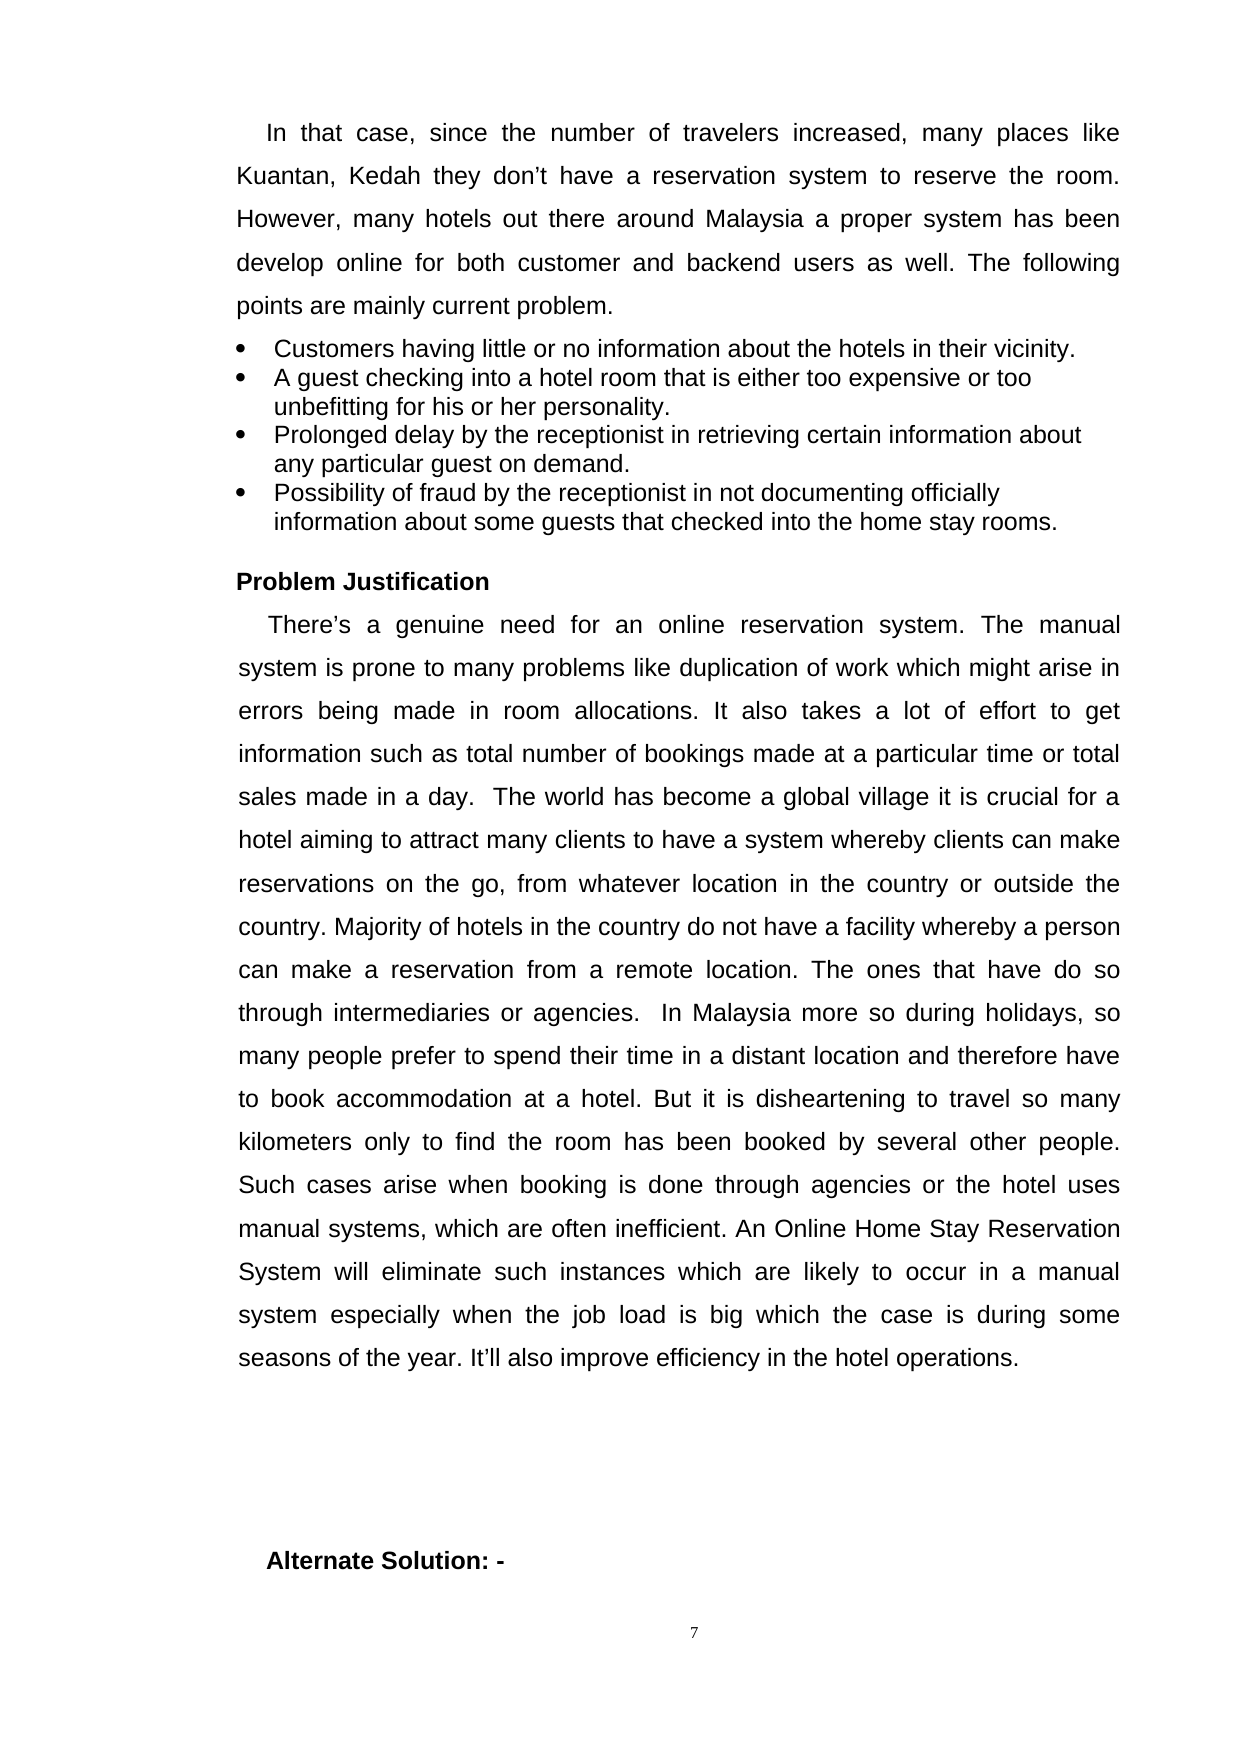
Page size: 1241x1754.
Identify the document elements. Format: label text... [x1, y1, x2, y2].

text Alternate Solution: - [236, 1546, 1122, 1575]
list A guest checking into a hotel room that is either too expensive or too unbefitting for his or her personality. [236, 363, 1122, 420]
list Customers having little or no information about the hotels in their vicinity. [236, 334, 1122, 363]
list Possibility of fraud by the receptionist in not documenting officially information about some guests that checked into the home stay rooms. [236, 478, 1122, 535]
text There’s a genuine need for an online reservation system. The manual system is prone to many problems like duplication of work which might arise in errors being made in room allocations. It also takes a lot of effort to get information such as total number of bookings made at a particular time or total sales made in a day. The world has become a global village it is crucial for a hotel aiming to attract many clients to have a system whereby clients can make reservations on the go, from whatever location in the country or outside the country. Majority of hotels in the country do not have a facility whereby a person can make a reservation from a remote location. The ones that have do so through intermediaries or agencies. In Malaysia more so during holidays, so many people prefer to spend their time in a distant location and therefore have to book accommodation at a hotel. But it is disheartening to travel so many kilometers only to find the room has been booked by several other people. Such cases arise when booking is done through agencies or the hotel uses manual systems, which are often inefficient. An Online Home Stay Reservation System will eliminate such instances which are likely to occur in a manual system especially when the job load is big which the case is during some seasons of the year. It’ll also improve efficiency in the hotel operations. [238, 610, 1122, 1372]
list Prolonged delay by the receptionist in retrieving certain information about any particular guest on demand. [236, 420, 1122, 478]
text In that case, since the number of travelers increased, many places like Kuantan, Kedah they don’t have a reservation system to reserve the room. However, many hotels out there around Malaysia a proper system has been develop online for both customer and backend users as well. The following points are mainly current problem. [236, 118, 1122, 319]
subtitle Problem Justification [236, 567, 1122, 595]
